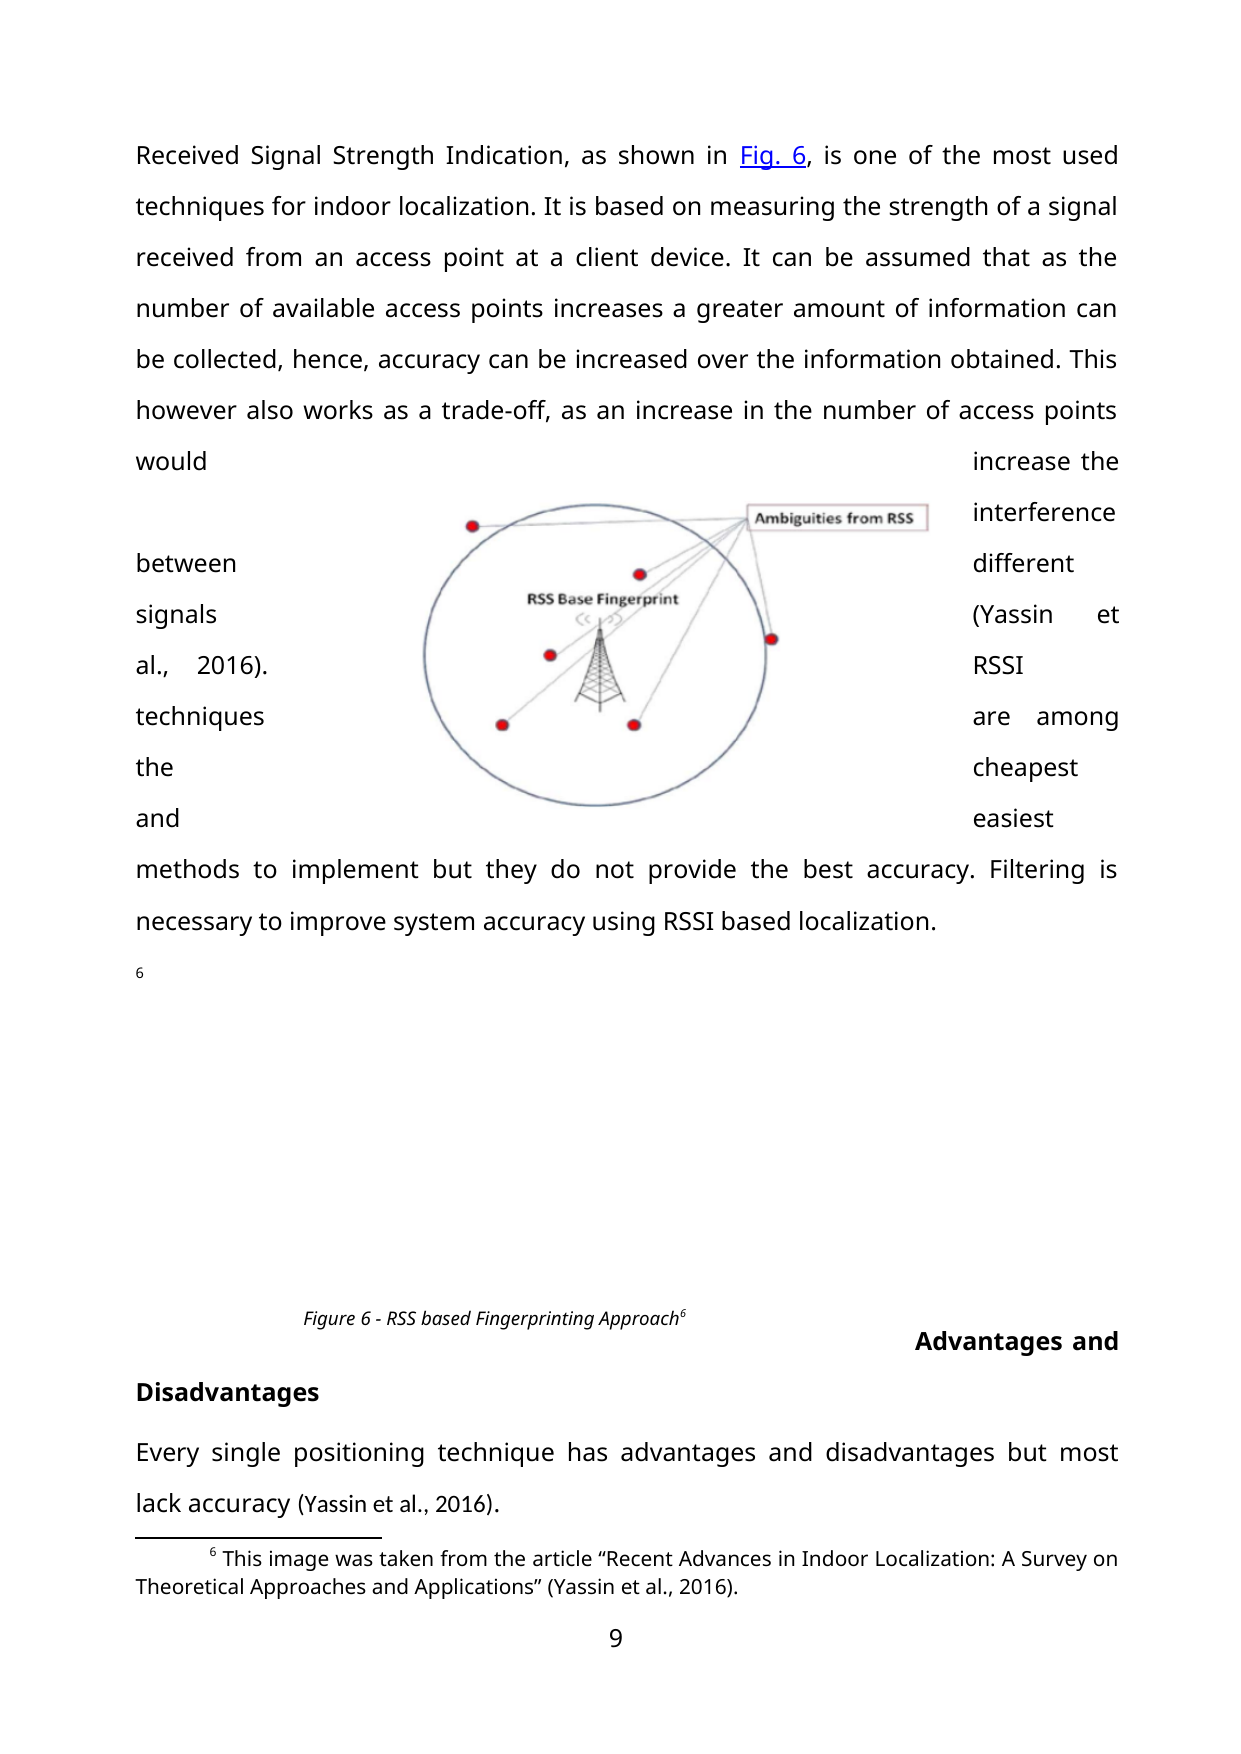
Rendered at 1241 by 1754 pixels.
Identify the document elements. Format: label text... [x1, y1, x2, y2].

text Advantages and Disadvantages [135, 1323, 1119, 1408]
picture [286, 475, 954, 822]
text Every single positioning technique has advantages and disadvantages but most lack accuracy (Yassin et al., 2016). [135, 1434, 1119, 1519]
